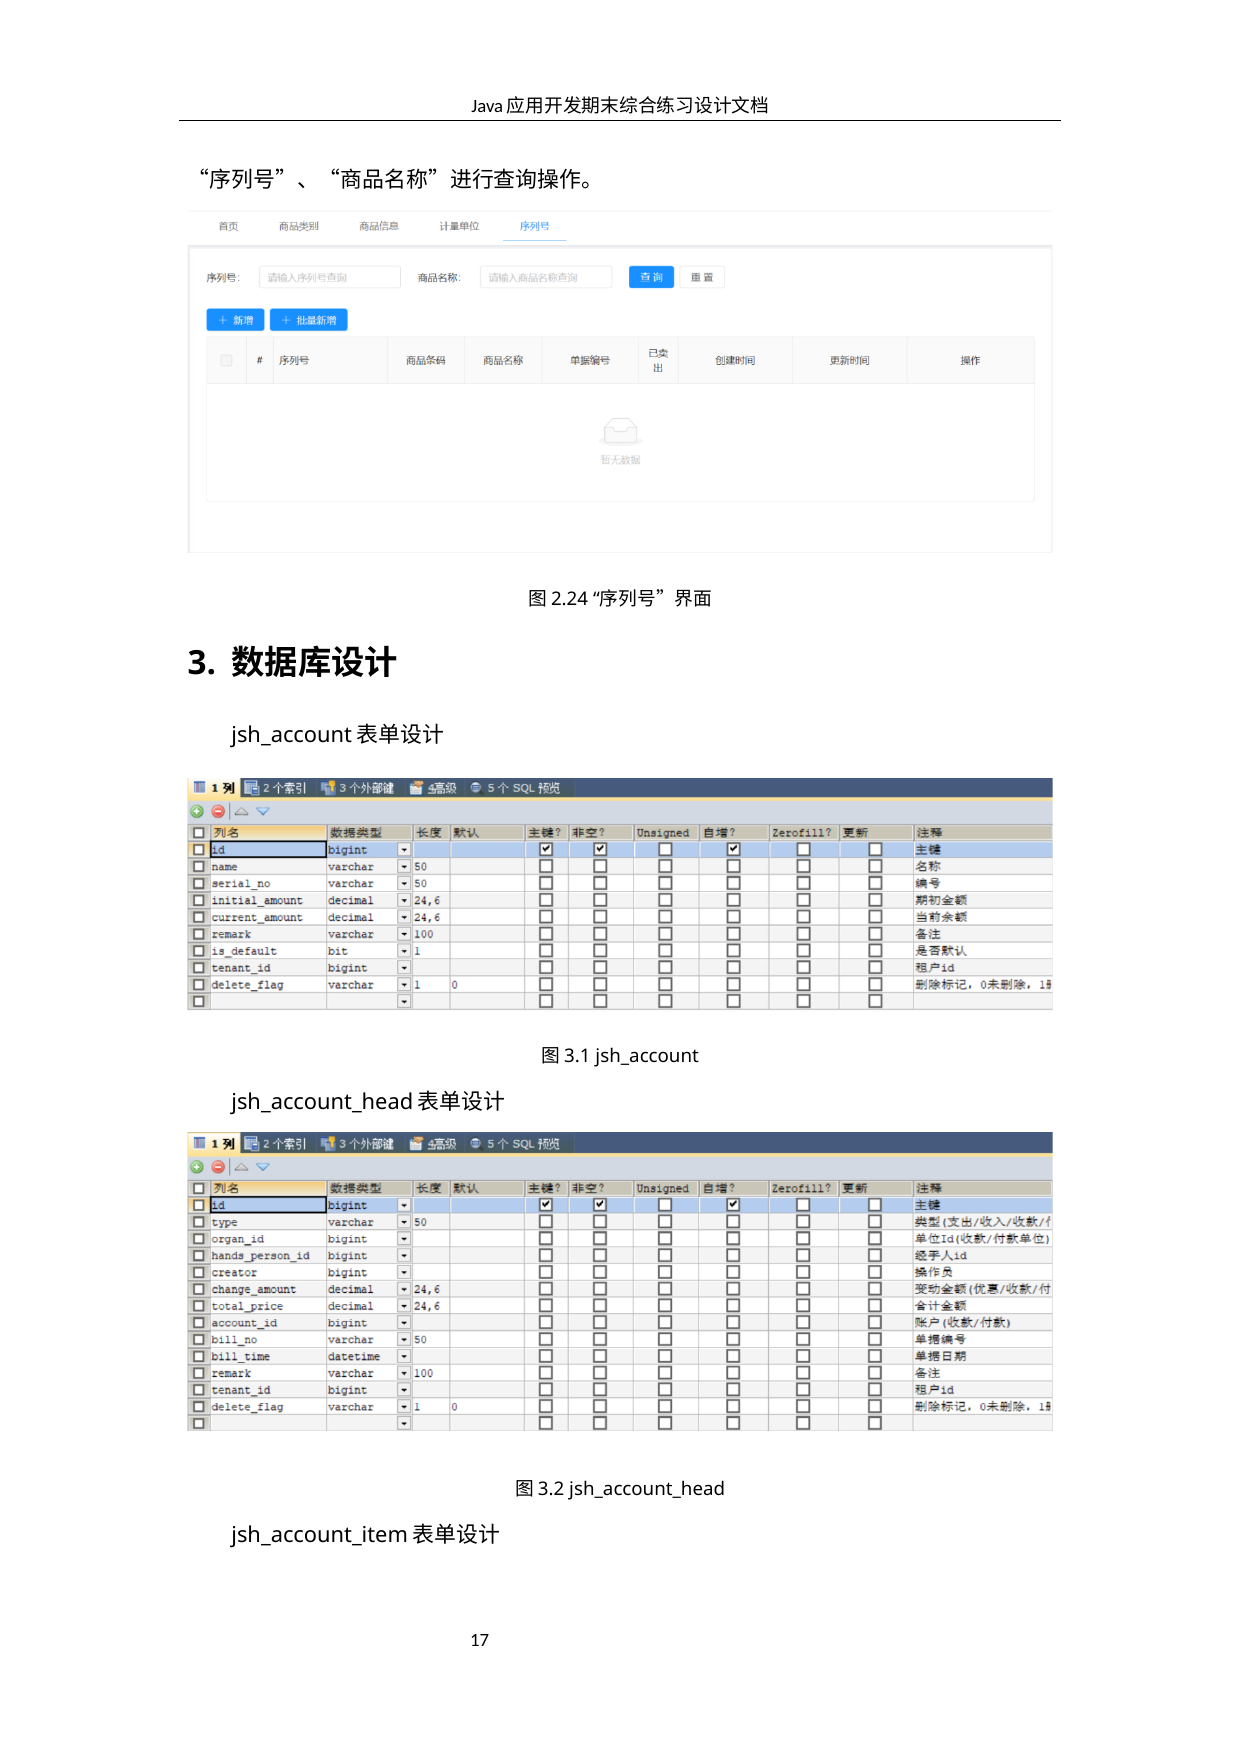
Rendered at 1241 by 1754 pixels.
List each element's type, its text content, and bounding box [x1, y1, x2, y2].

subtitle 数据库设计 [187, 627, 1053, 692]
text jsh_account_item表单设计 [187, 1517, 1053, 1549]
text 图3.2 jsh_account_head [187, 1471, 1053, 1503]
picture [187, 778, 1053, 1011]
text 图2.24 “序列号”界面 [187, 581, 1053, 614]
text jsh_account_head表单设计 [187, 1084, 1053, 1117]
text 图3.1 jsh_account [187, 1038, 1053, 1071]
picture [187, 210, 1053, 553]
picture [187, 1132, 1053, 1431]
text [187, 162, 1053, 194]
text jsh_account表单设计 [187, 716, 1053, 749]
